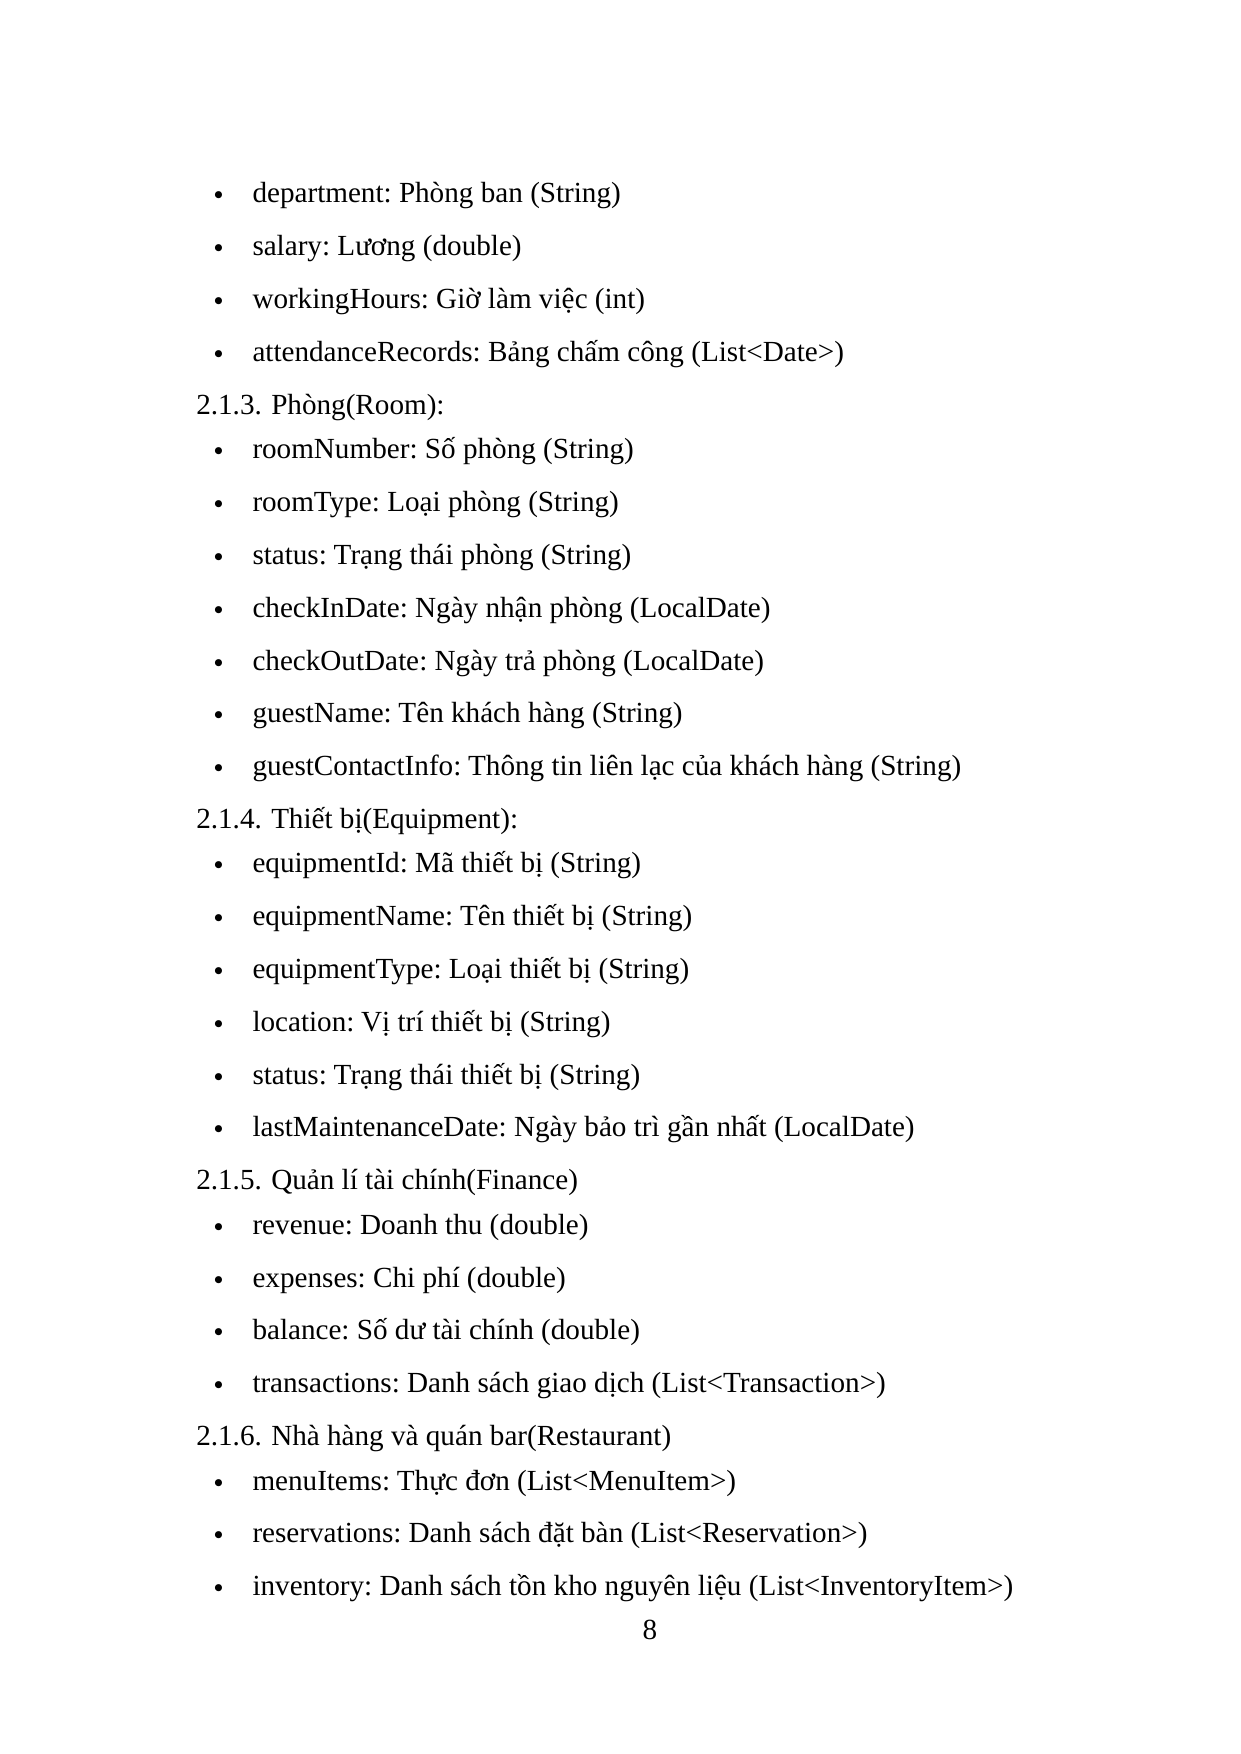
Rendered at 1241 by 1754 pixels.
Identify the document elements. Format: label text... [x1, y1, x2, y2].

list salary: Lương (double) [215, 228, 1122, 262]
subtitle Quản lí tài chính(Finance) [196, 1162, 1122, 1196]
subtitle Phòng(Room): [196, 387, 1122, 420]
list revenue: Doanh thu (double) [215, 1207, 1122, 1240]
list location: Vị trí thiết bị (String) [215, 1004, 1122, 1037]
list balance: Số dư tài chính (double) [215, 1312, 1122, 1346]
list checkInDate: Ngày nhận phòng (LocalDate) [215, 590, 1122, 623]
list equipmentId: Mã thiết bị (String) [215, 846, 1122, 879]
list equipmentName: Tên thiết bị (String) [215, 898, 1122, 932]
list menuItems: Thực đơn (List<MenuItem>) [215, 1463, 1122, 1496]
list guestContactInfo: Thông tin liên lạc của khách hàng (String) [215, 748, 1122, 782]
list checkOutDate: Ngày trả phòng (LocalDate) [215, 643, 1122, 676]
list department: Phòng ban (String) [215, 176, 1122, 209]
list inventory: Danh sách tồn kho nguyên liệu (List<InventoryItem>) [215, 1568, 1122, 1602]
subtitle Thiết bị(Equipment): [196, 801, 1122, 834]
list equipmentType: Loại thiết bị (String) [215, 951, 1122, 985]
list expenses: Chi phí (double) [215, 1260, 1122, 1293]
list status: Trạng thái phòng (String) [215, 537, 1122, 571]
list transactions: Danh sách giao dịch (List<Transaction>) [215, 1365, 1122, 1399]
list roomNumber: Số phòng (String) [215, 431, 1122, 465]
list status: Trạng thái thiết bị (String) [215, 1057, 1122, 1090]
list guestName: Tên khách hàng (String) [215, 695, 1122, 729]
list roomType: Loại phòng (String) [215, 484, 1122, 518]
list lastMaintenanceDate: Ngày bảo trì gần nhất (LocalDate) [215, 1109, 1122, 1143]
list reservations: Danh sách đặt bàn (List<Reservation>) [215, 1515, 1122, 1549]
subtitle Nhà hàng và quán bar(Restaurant) [196, 1418, 1122, 1452]
list attendanceRecords: Bảng chấm công (List<Date>) [215, 334, 1122, 368]
list workingHours: Giờ làm việc (int) [215, 281, 1122, 315]
